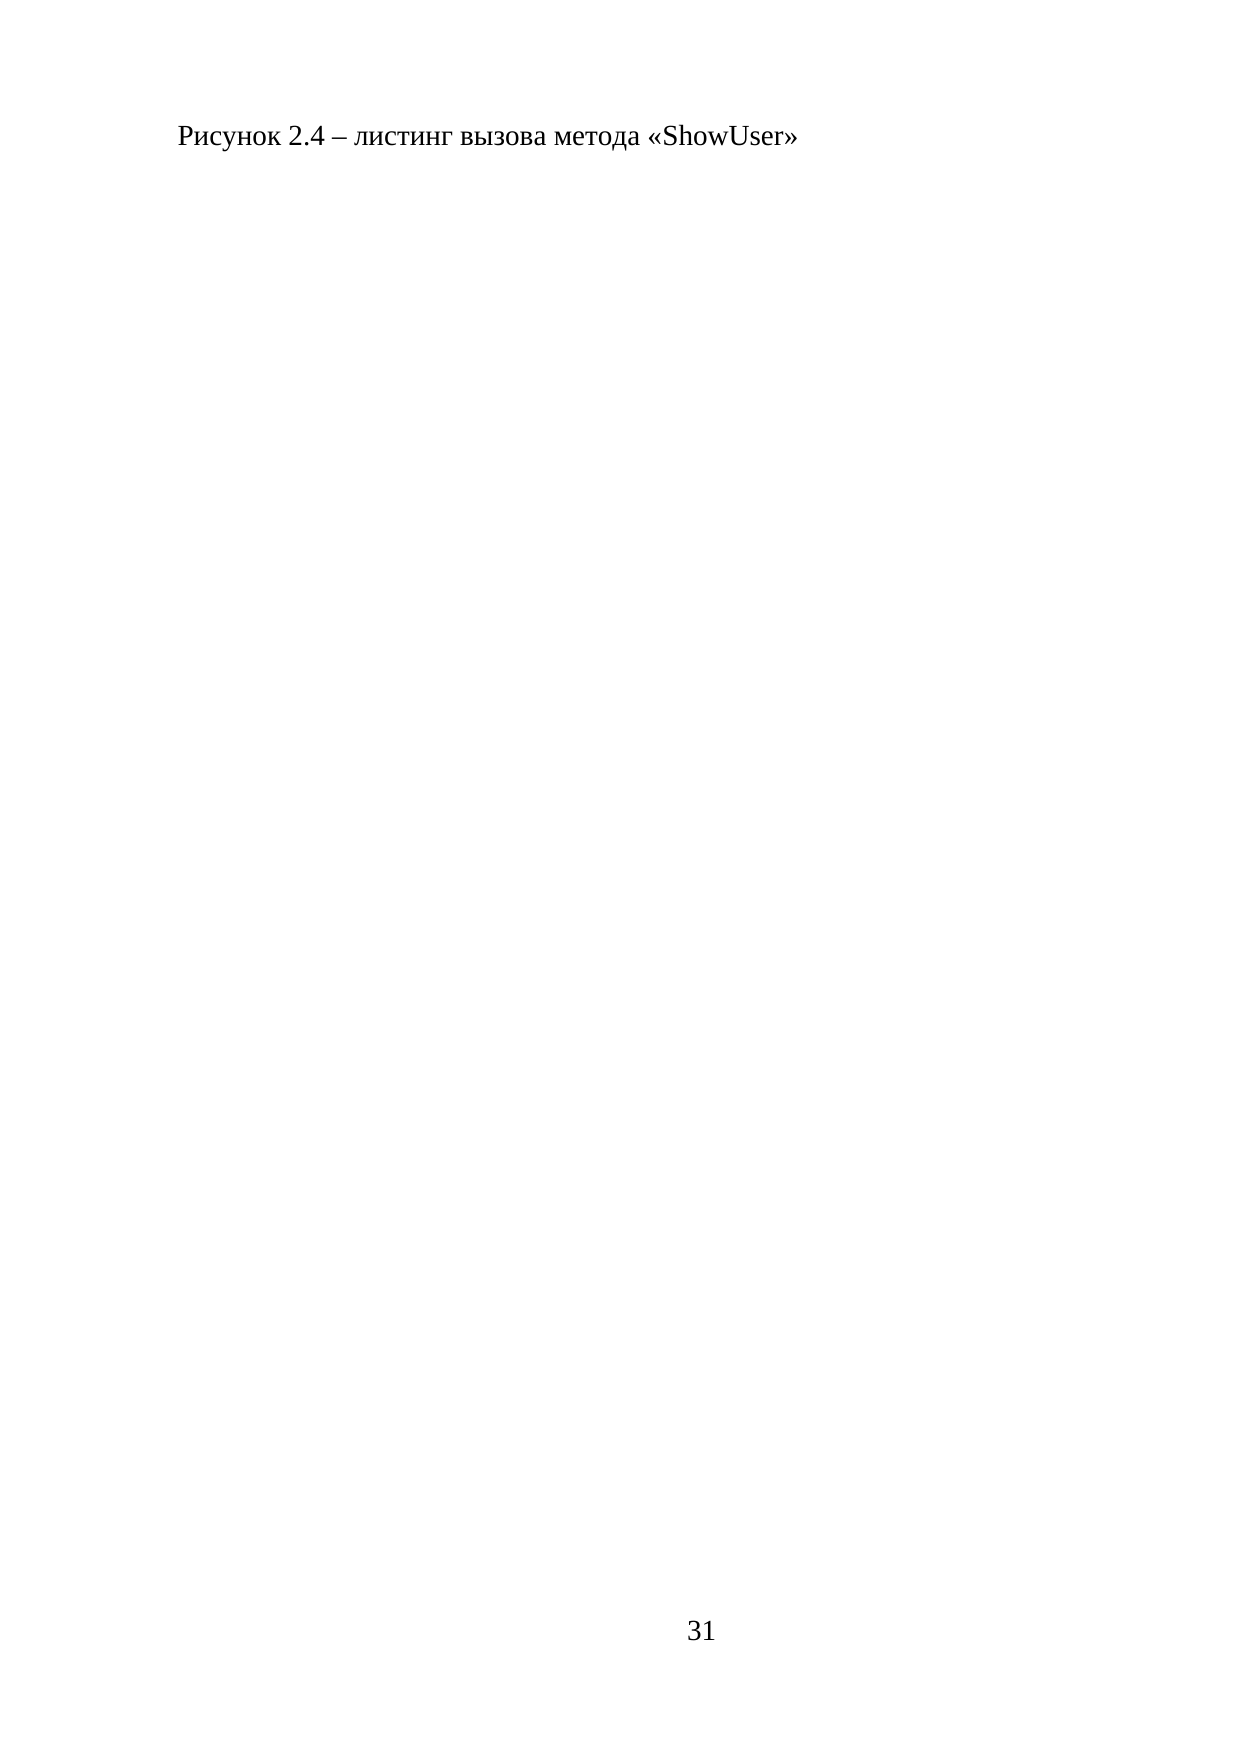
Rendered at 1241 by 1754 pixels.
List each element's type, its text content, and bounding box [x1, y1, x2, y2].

text Рисунок 2.4 – листинг вызова метода «ShowUser» [177, 118, 1152, 152]
